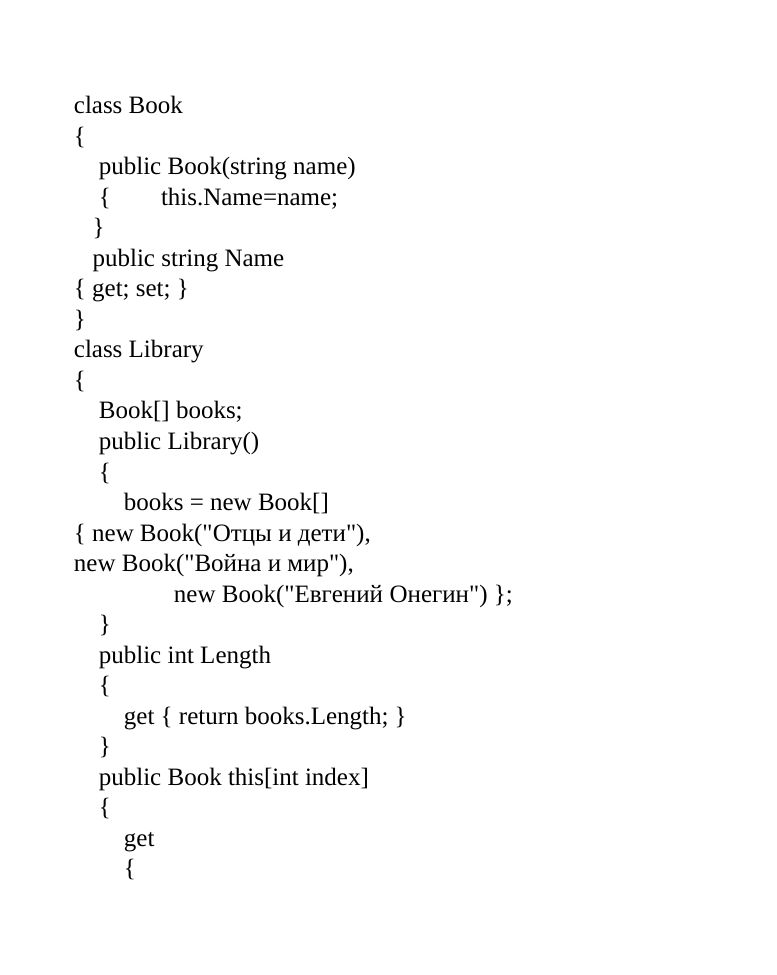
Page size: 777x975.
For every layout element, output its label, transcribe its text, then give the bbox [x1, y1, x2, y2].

text } [74, 302, 688, 333]
text { get; set; } [74, 272, 688, 302]
text } [74, 729, 688, 760]
text { [74, 363, 688, 394]
text get [74, 821, 688, 852]
text Book[] books; [74, 394, 688, 424]
text get { return books.Length; } [74, 699, 688, 729]
text } [74, 211, 688, 241]
text } [74, 607, 688, 638]
text public string Name [74, 241, 688, 272]
text class Library [74, 333, 688, 363]
text { [74, 119, 688, 150]
text { [74, 852, 688, 882]
text public Library() [74, 424, 688, 455]
text books = new Book[] [74, 485, 688, 516]
text public Book(string name) [74, 150, 688, 180]
text { [74, 668, 688, 699]
text { this.Name=name; [74, 180, 688, 211]
text { [74, 791, 688, 821]
text class Book [74, 89, 688, 119]
text { new Book("Отцы и дети"), [74, 516, 688, 546]
text new Book("Война и мир"), [74, 546, 688, 577]
text public Book this[int index] [74, 760, 688, 791]
text { [74, 455, 688, 485]
text public int Length [74, 638, 688, 668]
text new Book("Евгений Онегин") }; [74, 577, 688, 607]
